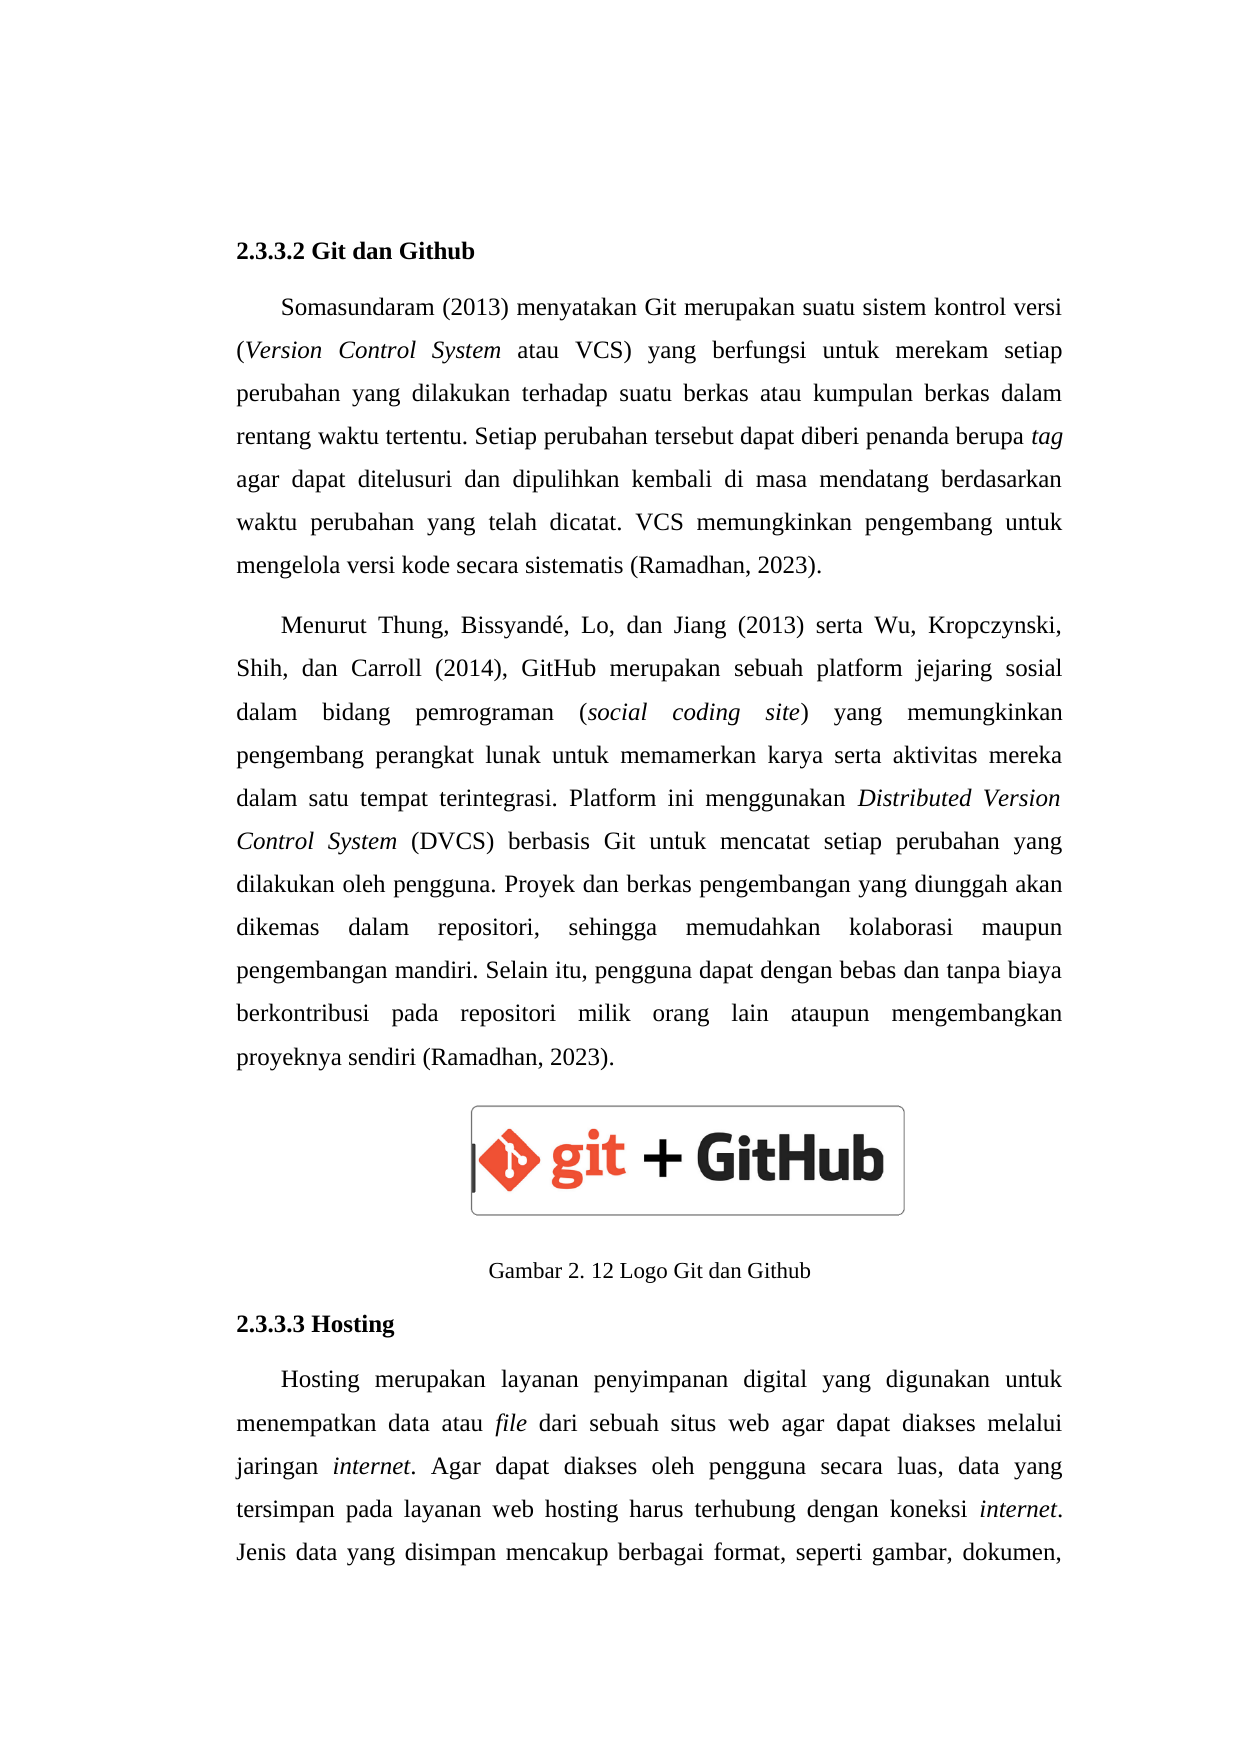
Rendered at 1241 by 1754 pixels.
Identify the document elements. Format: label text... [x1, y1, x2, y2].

text Menurut Thung, Bissyandé, Lo, dan Jiang (2013) serta Wu, Kropczynski, Shih, dan Carroll (2014), GitHub merupakan sebuah platform jejaring sosial dalam bidang pemrograman (social coding site) yang memungkinkan pengembang perangkat lunak untuk memamerkan karya serta aktivitas mereka dalam satu tempat terintegrasi. Platform ini menggunakan Distributed Version Control System (DVCS) berbasis Git untuk mencatat setiap perubahan yang dilakukan oleh pengguna. Proyek dan berkas pengembangan yang diunggah akan dikemas dalam repositori, sehingga memudahkan kolaborasi maupun pengembangan mandiri. Selain itu, pengguna dapat dengan bebas dan tanpa biaya berkontribusi pada repositori milik orang lain ataupun mengembangkan proyeknya sendiri . [236, 610, 1063, 1070]
picture [468, 1101, 907, 1219]
text Gambar 2. 12 Logo Git dan Github [236, 1257, 1063, 1284]
subtitle 2.3.3.3 Hosting [236, 1309, 1063, 1338]
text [236, 1364, 1063, 1566]
text Somasundaram (2013) menyatakan Git merupakan suatu sistem kontrol versi (Version Control System atau VCS) yang berfungsi untuk merekam setiap perubahan yang dilakukan terhadap suatu berkas atau kumpulan berkas dalam rentang waktu tertentu. Setiap perubahan tersebut dapat diberi penanda berupa tag agar dapat ditelusuri dan dipulihkan kembali di masa mendatang berdasarkan waktu perubahan yang telah dicatat. VCS memungkinkan pengembang untuk mengelola versi kode secara sistematis . [236, 292, 1063, 579]
subtitle 2.3.3.2 Git dan Github [236, 236, 1063, 265]
